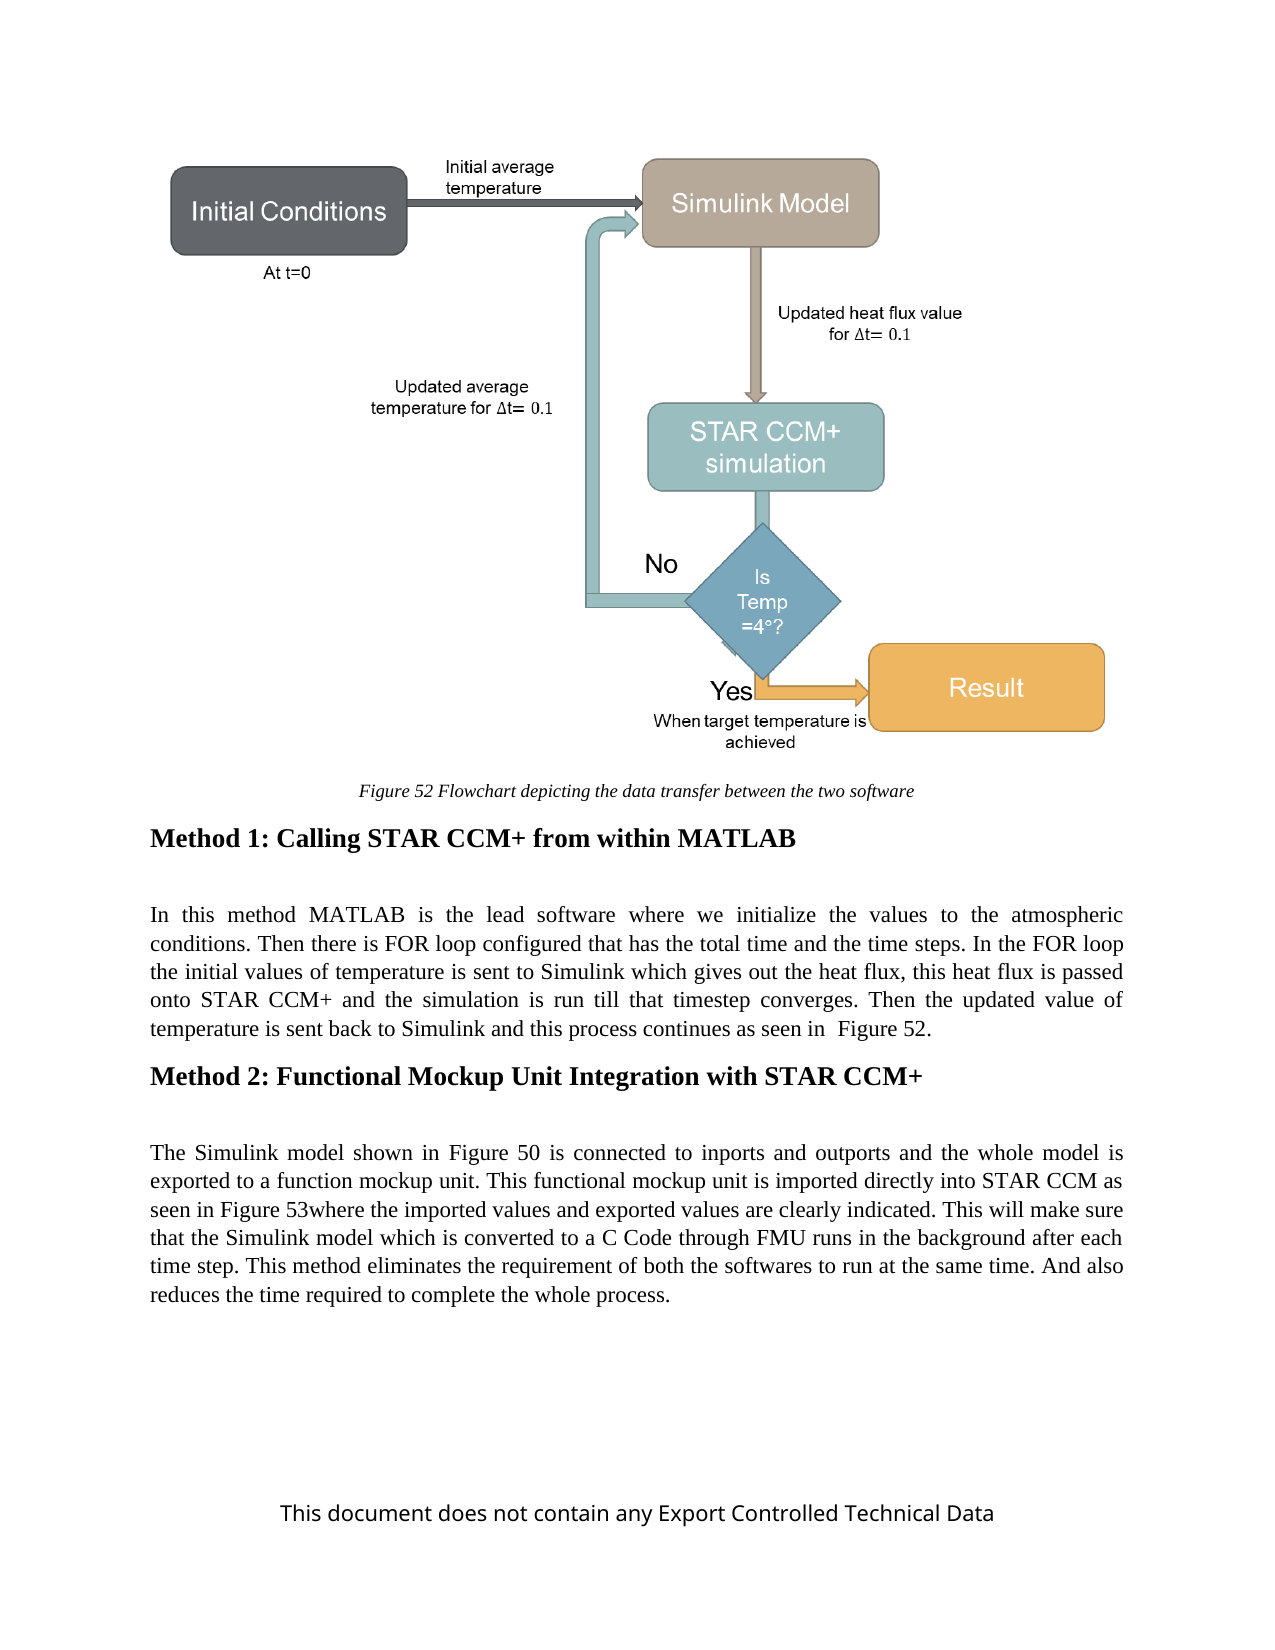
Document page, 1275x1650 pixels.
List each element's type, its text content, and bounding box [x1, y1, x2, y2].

subtitle Method 2: Functional Mockup Unit Integration with STAR CCM+ [150, 1060, 1125, 1091]
subtitle Method 1: Calling STAR CCM+ from within MATLAB [150, 823, 1125, 854]
picture [170, 150, 1105, 762]
text In this method MATLAB is the lead software where we initialize the values to the atmospheric conditions. Then there is FOR loop configured that has the total time and the time steps. In the FOR loop the initial values of temperature is sent to Simulink which gives out the heat flux, this heat flux is passed onto STAR CCM+ and the simulation is run till that timestep converges. Then the updated value of temperature is sent back to Simulink and this process continues as seen in Figure 52. [150, 901, 1125, 1041]
text The Simulink model shown in Figure 50 is connected to inports and outports and the whole model is exported to a function mockup unit. This functional mockup unit is imported directly into STAR CCM as seen in Figure 53where the imported values and exported values are clearly indicated. This will make sure that the Simulink model which is converted to a C Code through FMU runs in the background after each time step. This method eliminates the requirement of both the softwares to run at the same time. And also reduces the time required to complete the whole process. [150, 1139, 1125, 1307]
text Figure 52 Flowchart depicting the data transfer between the two software [150, 780, 1125, 802]
